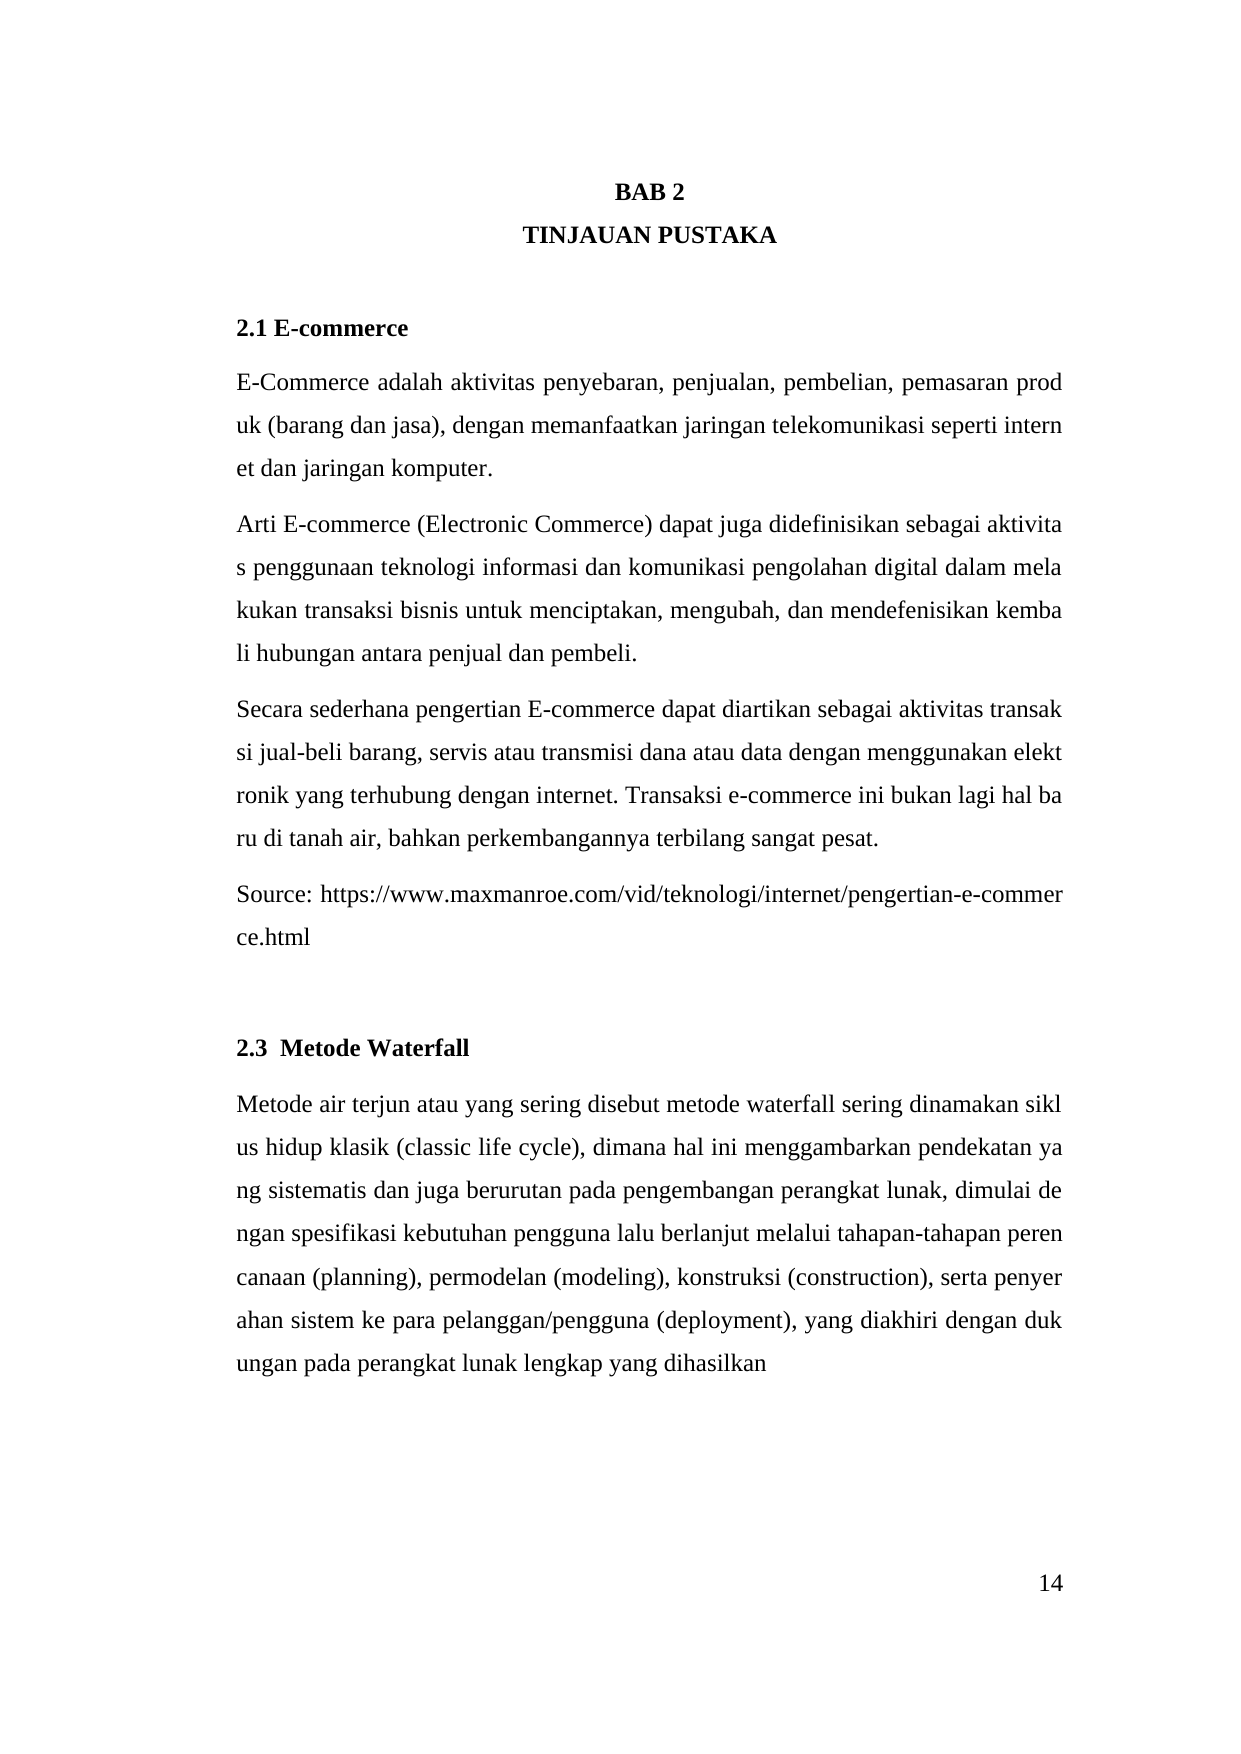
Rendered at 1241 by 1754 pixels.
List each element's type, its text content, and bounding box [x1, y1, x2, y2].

text Secara sederhana pengertian E-commerce dapat diartikan sebagai aktivitas transaksi jual-beli barang, servis atau transmisi dana atau data dengan menggunakan elektronik yang terhubung dengan internet. Transaksi e-commerce ini bukan lagi hal baru di tanah air, bahkan perkembangannya terbilang sangat pesat. [236, 694, 1063, 852]
text 2.3 Metode Waterfall [236, 1033, 1063, 1062]
text Source: https://www.maxmanroe.com/vid/teknologi/internet/pengertian-e-commerce.html [236, 879, 1063, 951]
subtitle 2.1 E-commerce [236, 313, 1063, 342]
text E-Commerce adalah aktivitas penyebaran, penjualan, pembelian, pemasaran produk (barang dan jasa), dengan memanfaatkan jaringan telekomunikasi seperti internet dan jaringan komputer. [236, 367, 1063, 482]
subtitle BAB 2 TINJAUAN PUSTAKA [236, 177, 1063, 249]
text Metode air terjun atau yang sering disebut metode waterfall sering dinamakan siklus hidup klasik (classic life cycle), dimana hal ini menggambarkan pendekatan yang sistematis dan juga berurutan pada pengembangan perangkat lunak, dimulai dengan spesifikasi kebutuhan pengguna lalu berlanjut melalui tahapan-tahapan perencanaan (planning), permodelan (modeling), konstruksi (construction), serta penyerahan sistem ke para pelanggan/pengguna (deployment), yang diakhiri dengan dukungan pada perangkat lunak lengkap yang dihasilkan [236, 1089, 1063, 1377]
text Arti E-commerce (Electronic Commerce) dapat juga didefinisikan sebagai aktivitas penggunaan teknologi informasi dan komunikasi pengolahan digital dalam melakukan transaksi bisnis untuk menciptakan, mengubah, dan mendefenisikan kembali hubungan antara penjual dan pembeli. [236, 509, 1063, 667]
